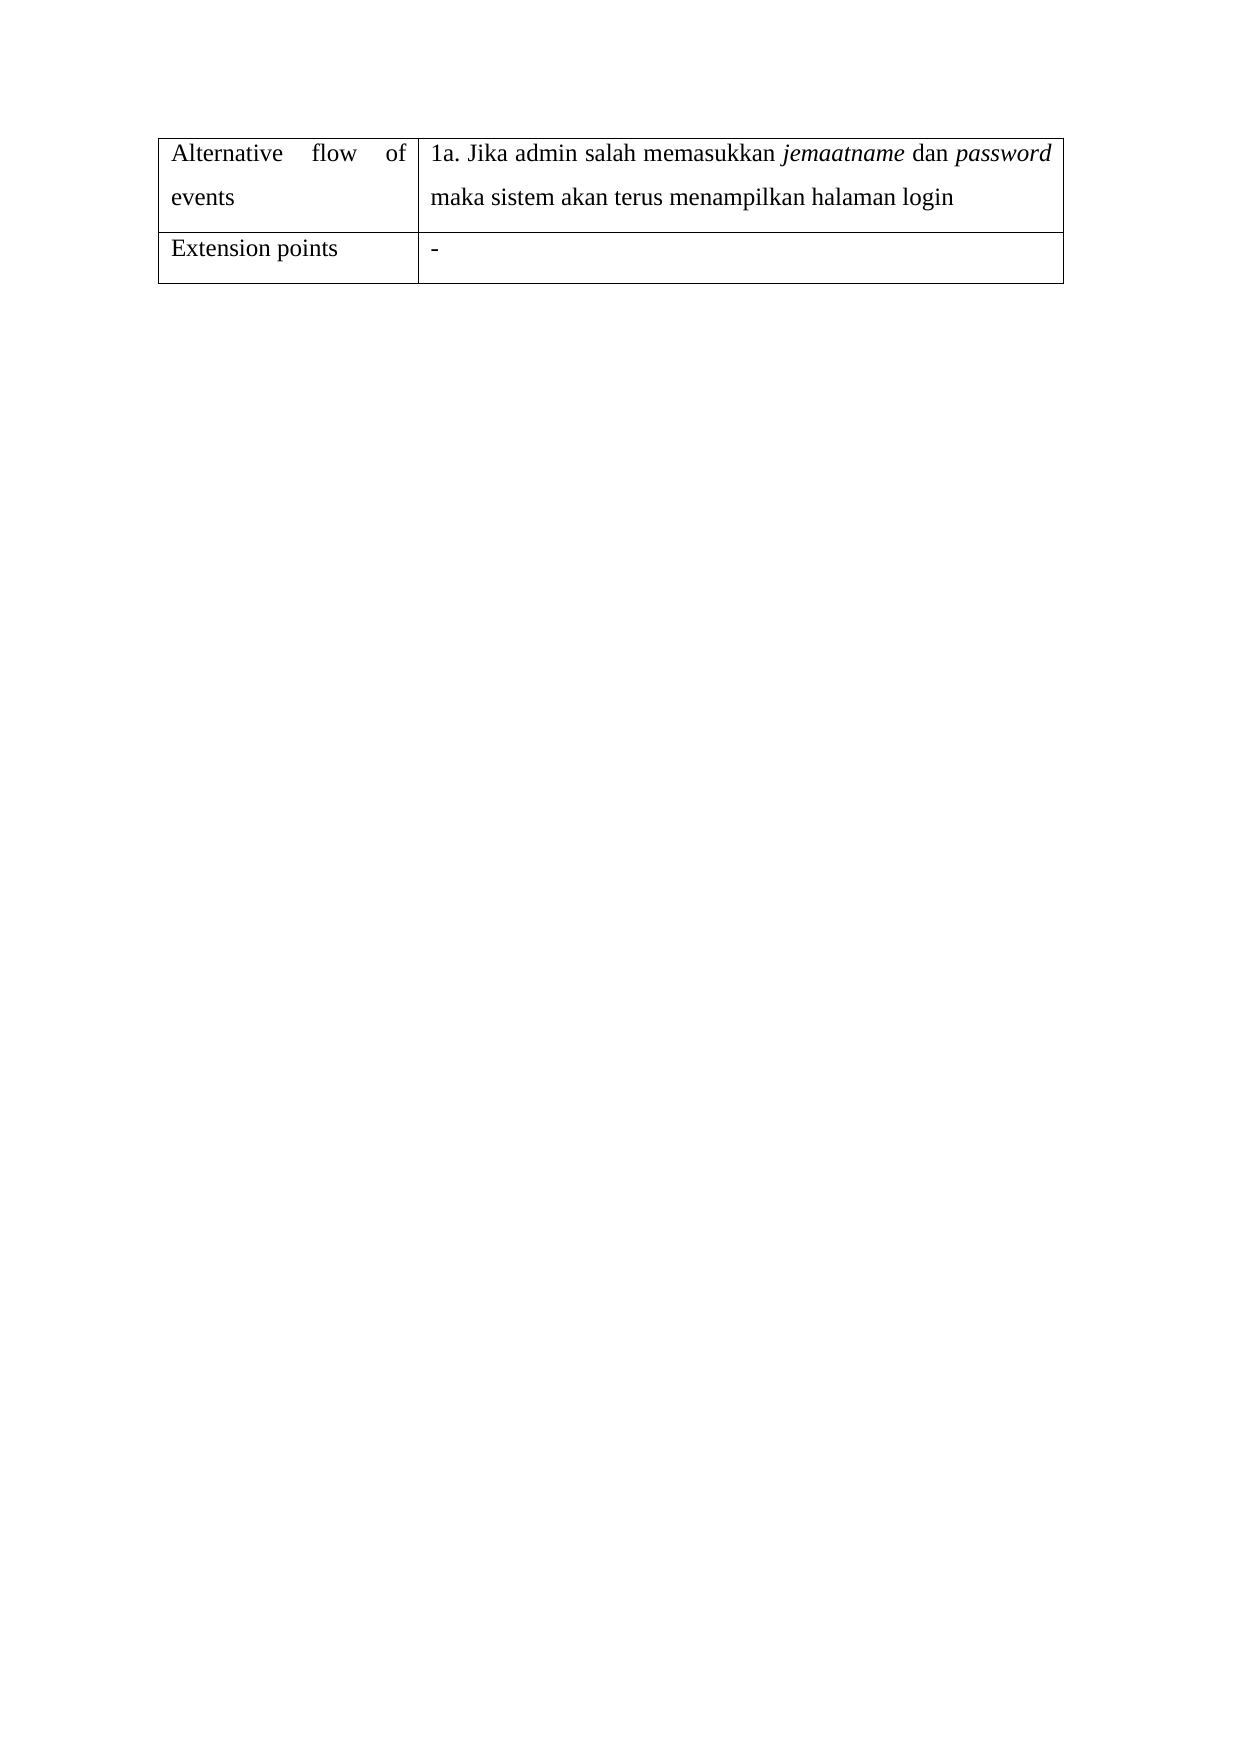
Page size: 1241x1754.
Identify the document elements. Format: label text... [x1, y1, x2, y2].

table_cell - [419, 233, 1063, 283]
table_cell 1a. Jika admin salah memasukkan jemaatname dan password maka sistem akan terus menampilkan halaman login [419, 139, 1063, 232]
table_cell Alternative flow of events [159, 139, 418, 232]
table_cell Extension points [159, 233, 418, 283]
